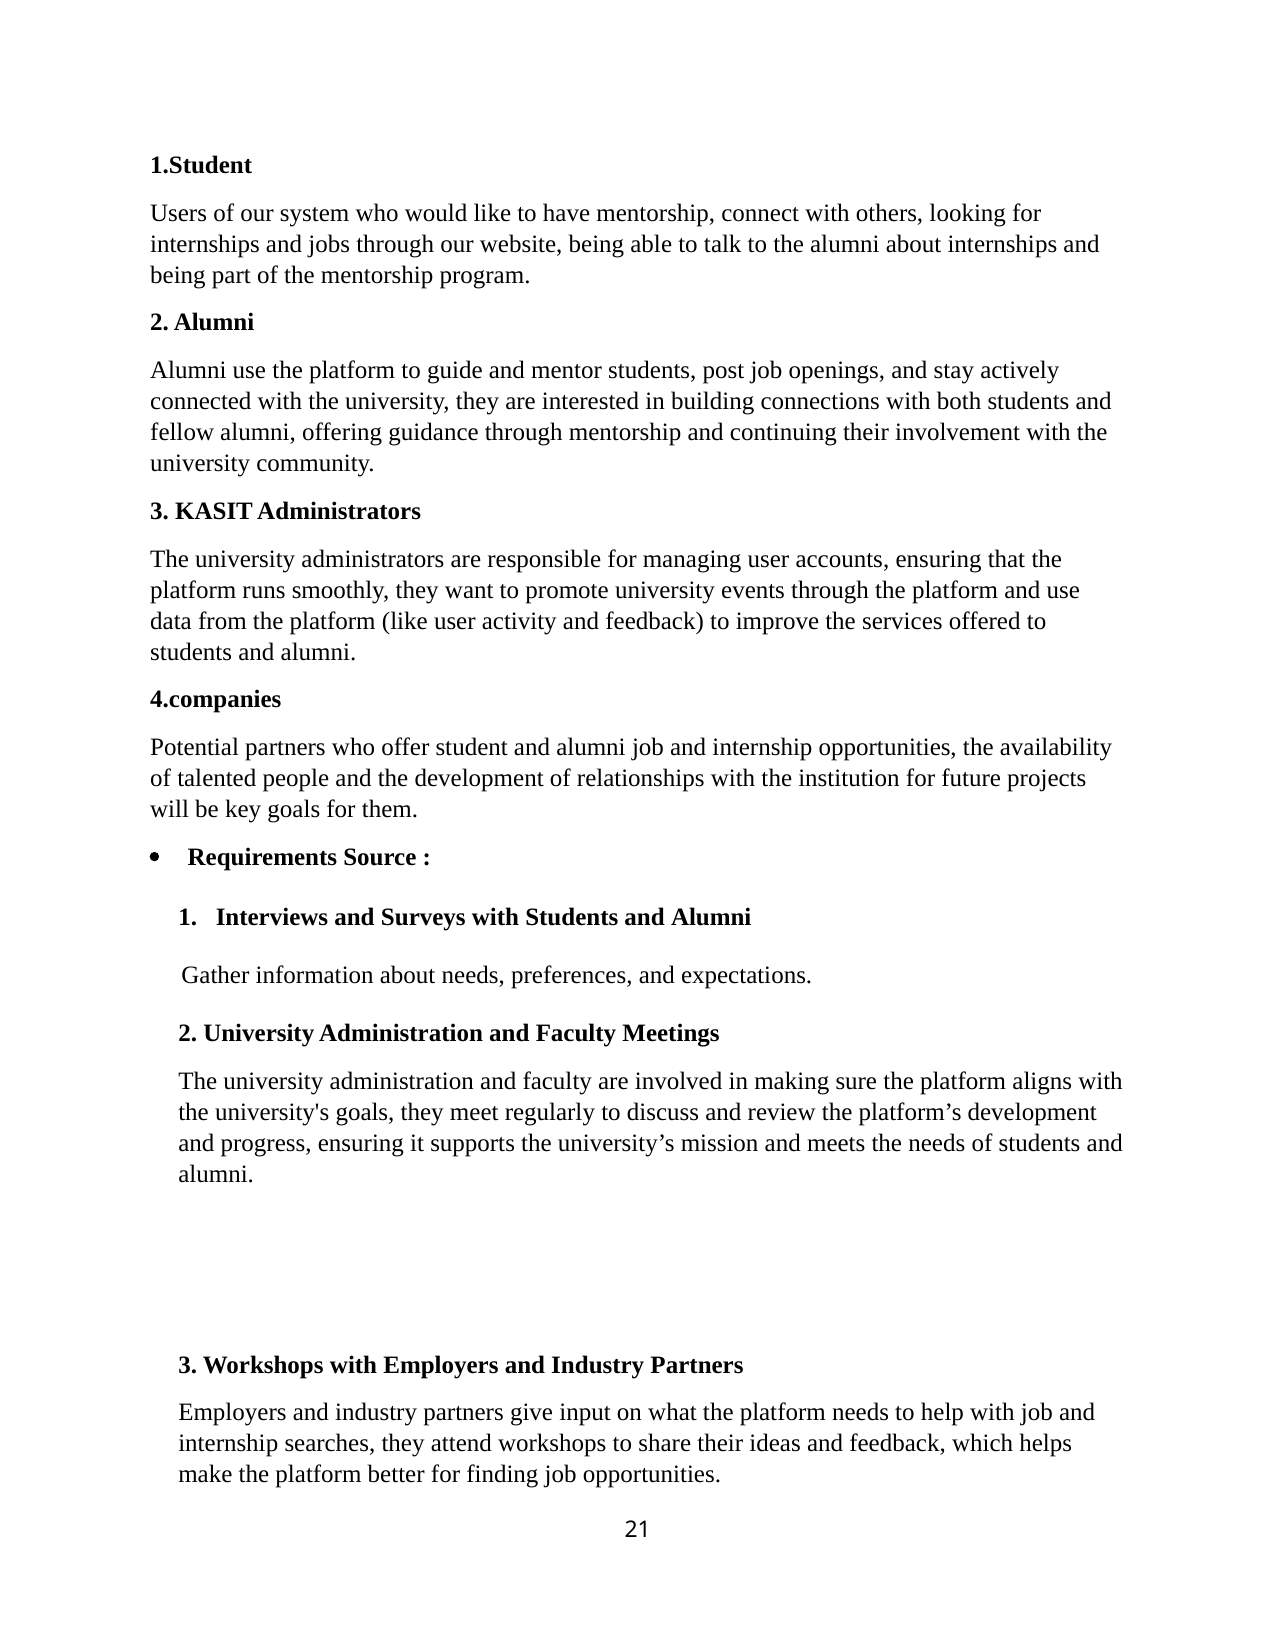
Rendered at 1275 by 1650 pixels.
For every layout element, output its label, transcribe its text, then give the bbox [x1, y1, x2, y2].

text 4.companies [150, 684, 1125, 713]
text 3. Workshops with Employers and Industry Partners [178, 1350, 1125, 1378]
text 2. Alumni [150, 307, 1125, 336]
text The university administrators are responsible for managing user accounts, ensuring that the platform runs smoothly, they want to promote university events through the platform and use data from the platform (like user activity and feedback) to improve the services offered to students and alumni. [150, 544, 1125, 666]
list Requirements Source : [150, 842, 1125, 871]
text 3. KASIT Administrators [150, 496, 1125, 525]
text 2. University Administration and Faculty Meetings [178, 1018, 1125, 1047]
text 1.Student [150, 150, 1125, 179]
list Interviews and Surveys with Students and Alumni [178, 902, 1125, 931]
text Users of our system who would like to have mentorship, connect with others, looking for internships and jobs through our website, being able to talk to the alumni about internships and being part of the mentorship program. [150, 198, 1125, 288]
text Potential partners who offer student and alumni job and internship opportunities, the availability of talented people and the development of relationships with the institution for future projects will be key goals for them. [150, 732, 1125, 823]
text Alumni use the platform to guide and mentor students, post job openings, and stay actively connected with the university, they are interested in building connections with both students and fellow alumni, offering guidance through mentorship and continuing their involvement with the university community. [150, 355, 1125, 477]
text Employers and industry partners give input on what the platform needs to help with job and internship searches, they attend workshops to share their ideas and feedback, which helps make the platform better for finding job opportunities. [178, 1397, 1125, 1488]
text The university administration and faculty are involved in making sure the platform aligns with the university's goals, they meet regularly to discuss and review the platform’s development and progress, ensuring it supports the university’s mission and meets the needs of students and alumni. [178, 1066, 1125, 1188]
text Gather information about needs, preferences, and expectations. [150, 960, 1125, 989]
